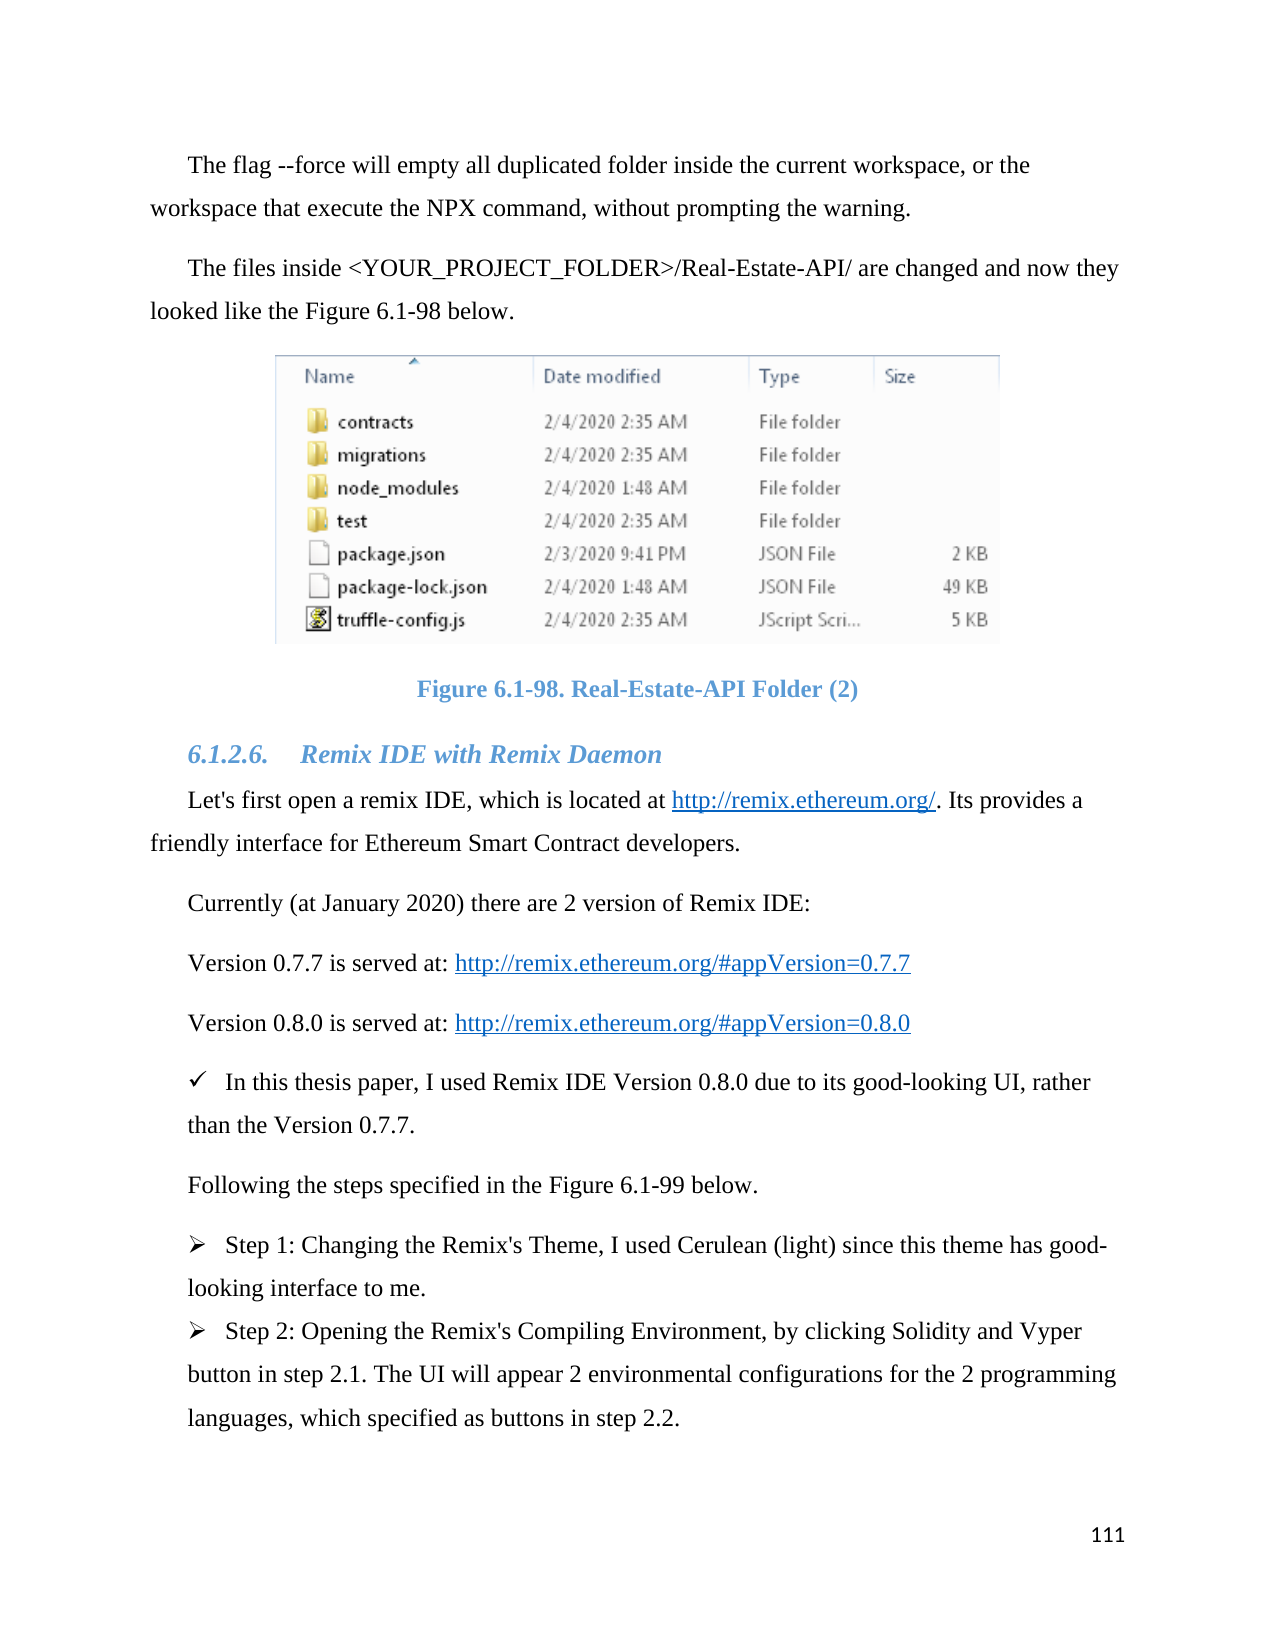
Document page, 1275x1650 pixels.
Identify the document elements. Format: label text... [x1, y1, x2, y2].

text Version 0.7.7 is served at: http://remix.ethereum.org/#appVersion=0.7.7 [150, 948, 1125, 977]
list Step 1: Changing the Remix's Theme, I used Cerulean (light) since this theme has good-looking interface to me. [187, 1230, 1125, 1302]
text The flag --force will empty all duplicated folder inside the current workspace, or the workspace that execute the NPX command, without prompting the warning. [150, 150, 1125, 222]
subtitle Remix IDE with Remix Daemon [187, 738, 1125, 770]
text Let's first open a remix IDE, which is located at http://remix.ethereum.org/. Its provides a friendly interface for Ethereum Smart Contract developers. [150, 785, 1125, 857]
text Currently (at January 2020) there are 2 version of Remix IDE: [150, 888, 1125, 917]
list Step 2: Opening the Remix's Compiling Environment, by clicking Solidity and Vyper button in step 2.1. The UI will appear 2 environmental configurations for the 2 programming languages, which specified as buttons in step 2.2. [187, 1316, 1125, 1431]
list In this thesis paper, I used Remix IDE Version 0.8.0 due to its good-looking UI, rather than the Version 0.7.7. [187, 1067, 1125, 1139]
text Version 0.8.0 is served at: http://remix.ethereum.org/#appVersion=0.8.0 [150, 1008, 1125, 1036]
picture [275, 355, 1000, 644]
